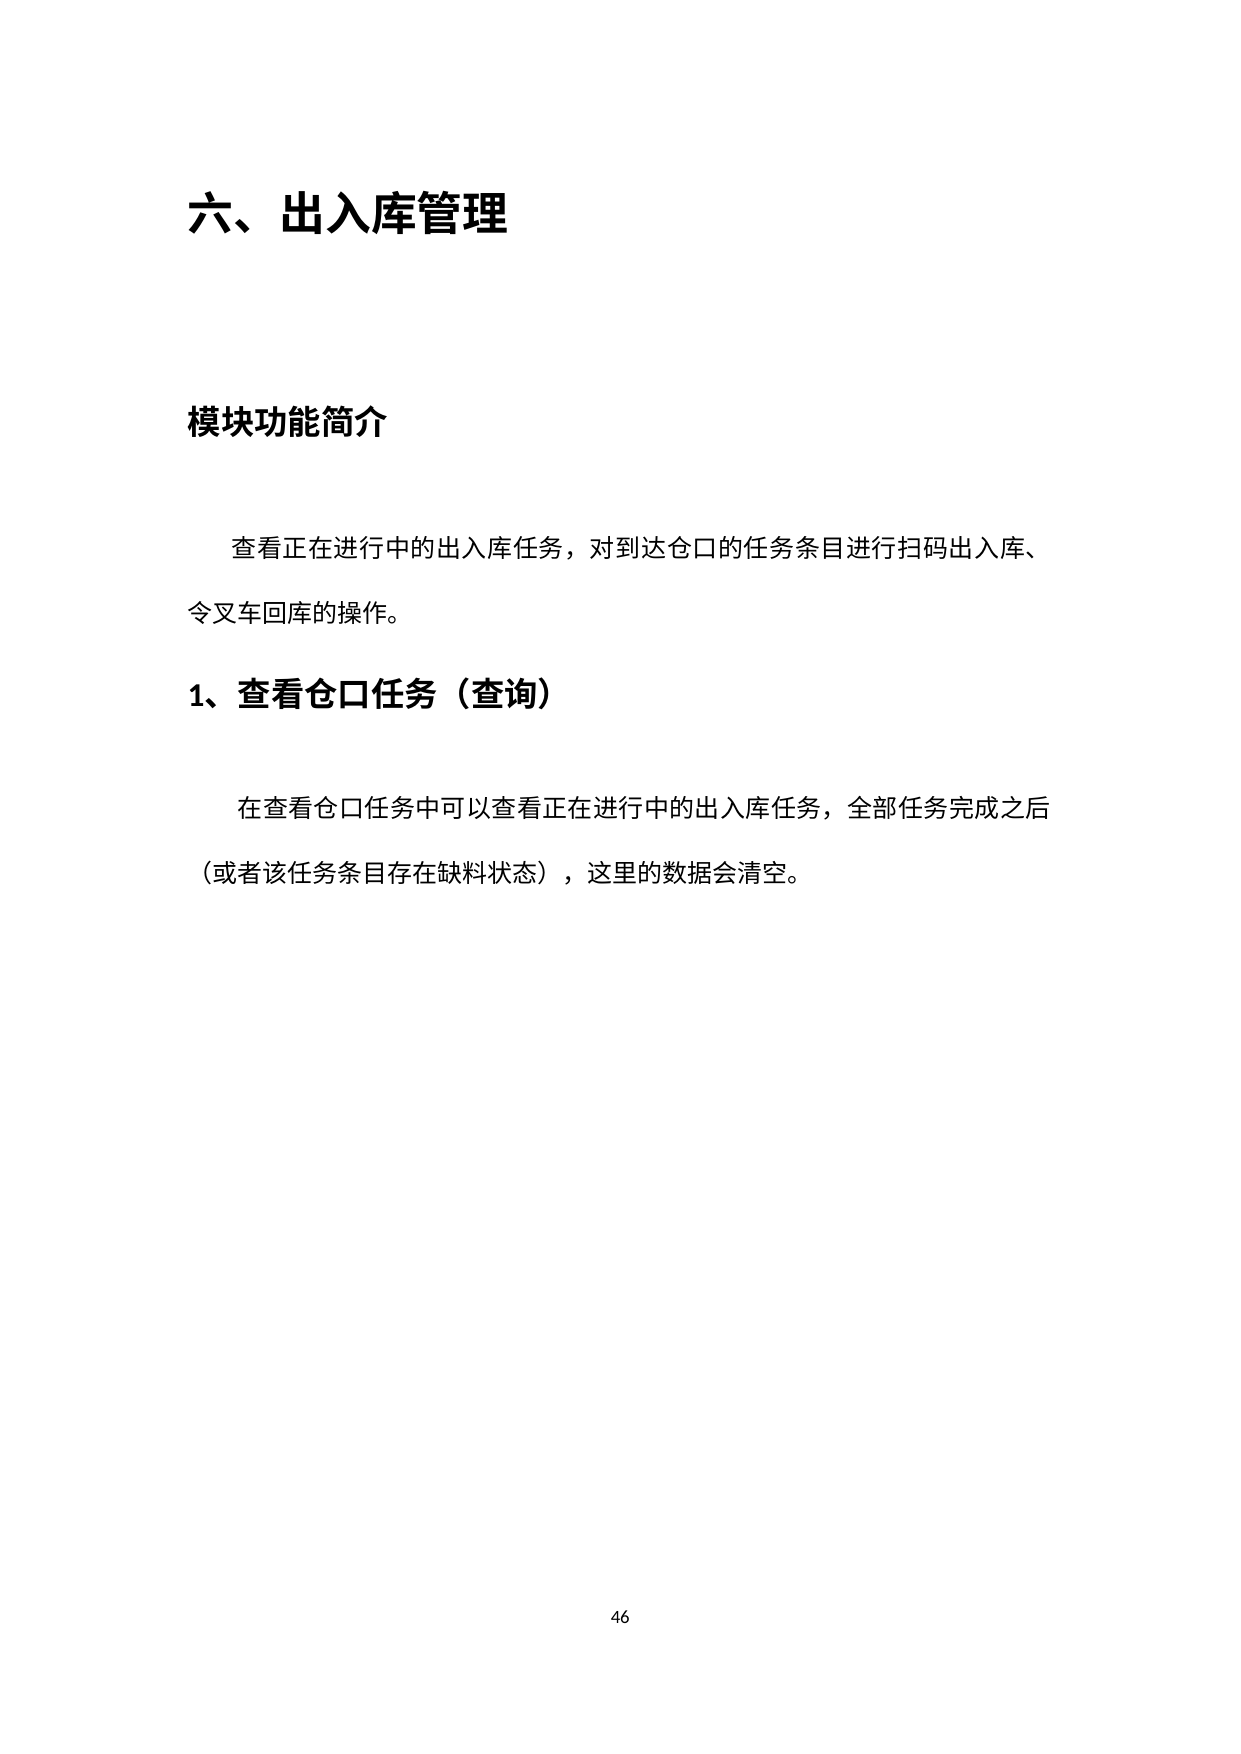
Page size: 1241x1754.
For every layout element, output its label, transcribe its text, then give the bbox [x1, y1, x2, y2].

subtitle 六、出入库管理 [187, 162, 1053, 259]
subtitle 模块功能简介 [187, 387, 1053, 452]
text 在查看仓口任务中可以查看正在进行中的出入库任务，全部任务完成之后（或者该任务条目存在缺料状态），这里的数据会清空。 [187, 774, 1053, 904]
text 查看正在进行中的出入库任务，对到达仓口的任务条目进行扫码出入库、令叉车回库的操作。 [187, 514, 1053, 644]
subtitle 1、查看仓口任务（查询） [187, 659, 1053, 724]
